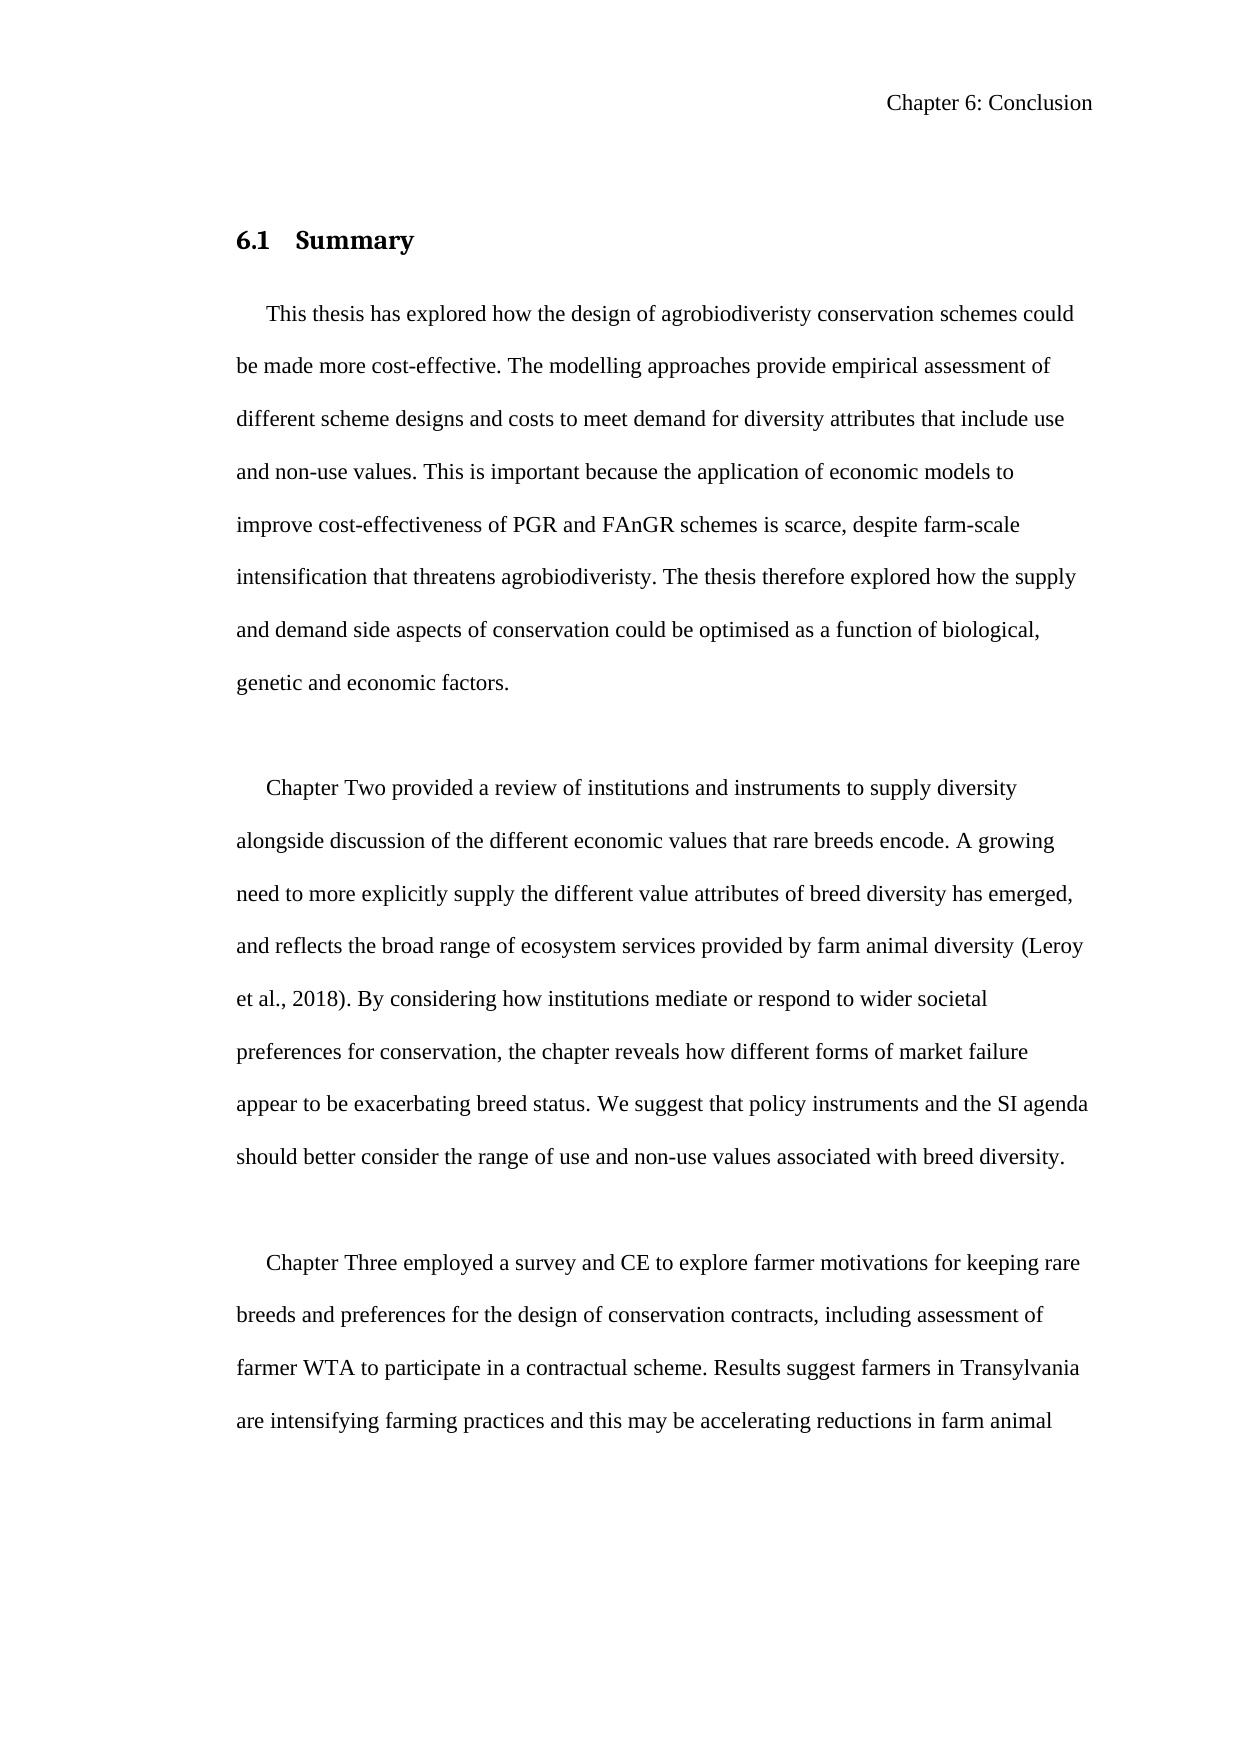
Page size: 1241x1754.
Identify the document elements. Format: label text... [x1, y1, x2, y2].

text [236, 1249, 1092, 1433]
subtitle Summary [236, 225, 1092, 256]
text This thesis has explored how the design of agrobiodiveristy conservation schemes could be made more cost-effective. The modelling approaches provide empirical assessment of different scheme designs and costs to meet demand for diversity attributes that include use and non-use values. This is important because the application of economic models to improve cost-effectiveness of PGR and FAnGR schemes is scarce, despite farm-scale intensification that threatens agrobiodiveristy. The thesis therefore explored how the supply and demand side aspects of conservation could be optimised as a function of biological, genetic and economic factors. [236, 300, 1092, 695]
text Chapter Two provided a review of institutions and instruments to supply diversity alongside discussion of the different economic values that rare breeds encode. A growing need to more explicitly supply the different value attributes of breed diversity has emerged, and reflects the broad range of ecosystem services provided by farm animal diversity (Leroy et al., 2018). By considering how institutions mediate or respond to wider societal preferences for conservation, the chapter reveals how different forms of market failure appear to be exacerbating breed status. We suggest that policy instruments and the SI agenda should better consider the range of use and non-use values associated with breed diversity. [236, 774, 1092, 1169]
